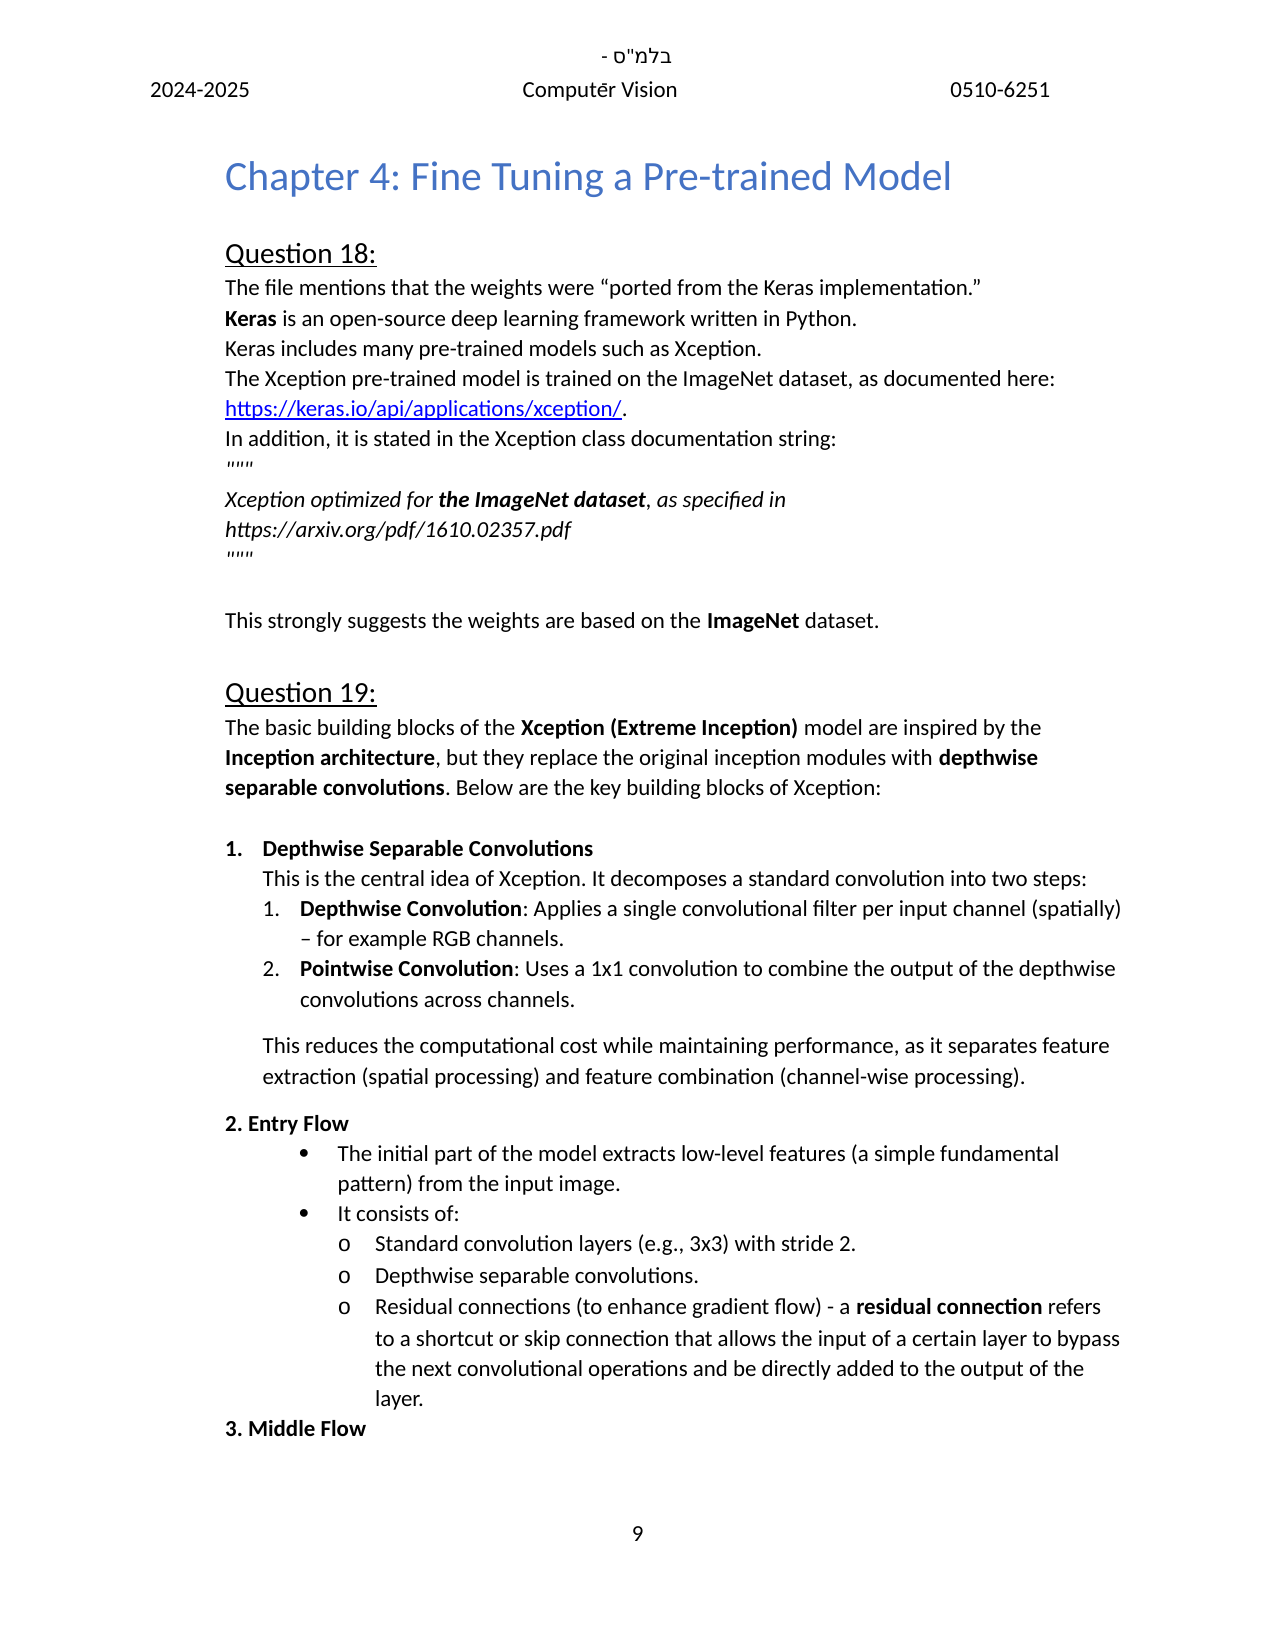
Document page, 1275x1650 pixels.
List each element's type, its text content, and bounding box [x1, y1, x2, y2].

list Depthwise separable convolutions. [337, 1261, 1125, 1290]
list 2. Entry Flow [225, 1109, 1125, 1137]
list Standard convolution layers (e.g., 3x3) with stride 2. [337, 1229, 1125, 1259]
list Question 18: [225, 235, 1125, 271]
list This is the central idea of Xception. It decomposes a standard convolution into two steps: [262, 864, 1125, 892]
list 3. Middle Flow [225, 1414, 1125, 1442]
list The initial part of the model extracts low-level features (a simple fundamental pattern) from the input image. [300, 1139, 1125, 1197]
list This strongly suggests the weights are based on the ImageNet dataset. [225, 606, 1125, 634]
list Keras includes many pre-trained models such as Xception. [225, 334, 1125, 362]
list """ Xception optimized for the ImageNet dataset, as specified in https://arxiv.org/pdf/1610.02357.pdf """ [225, 455, 1125, 573]
list Chapter 4: Fine Tuning a Pre-trained Model [225, 150, 1125, 201]
list Question 19: [225, 674, 1125, 710]
list Residual connections (to enhance gradient flow) - a residual connection refers to a shortcut or skip connection that allows the input of a certain layer to bypass the next convolutional operations and be directly added to the output of the layer. [337, 1292, 1125, 1412]
list The basic building blocks of the Xception (Extreme Inception) model are inspired by the Inception architecture, but they replace the original inception modules with depthwise separable convolutions. Below are the key building blocks of Xception: [225, 713, 1125, 801]
list The Xception pre-trained model is trained on the ImageNet dataset, as documented here: [225, 364, 1125, 392]
list Keras is an open-source deep learning framework written in Python. [225, 304, 1125, 332]
list https://keras.io/api/applications/xception/. [225, 394, 1125, 422]
list It consists of: [300, 1199, 1125, 1227]
list The file mentions that the weights were “ported from the Keras implementation.” [225, 273, 1125, 302]
text This reduces the computational cost while maintaining performance, as it separates feature extraction (spatial processing) and feature combination (channel-wise processing). [262, 1032, 1125, 1090]
list Pointwise Convolution: Uses a 1x1 convolution to combine the output of the depthwise convolutions across channels. [262, 954, 1125, 1013]
list In addition, it is stated in the Xception class documentation string: [225, 424, 1125, 453]
list Depthwise Separable Convolutions [225, 834, 1125, 862]
list Depthwise Convolution: Applies a single convolutional filter per input channel (spatially) – for example RGB channels. [262, 894, 1125, 952]
